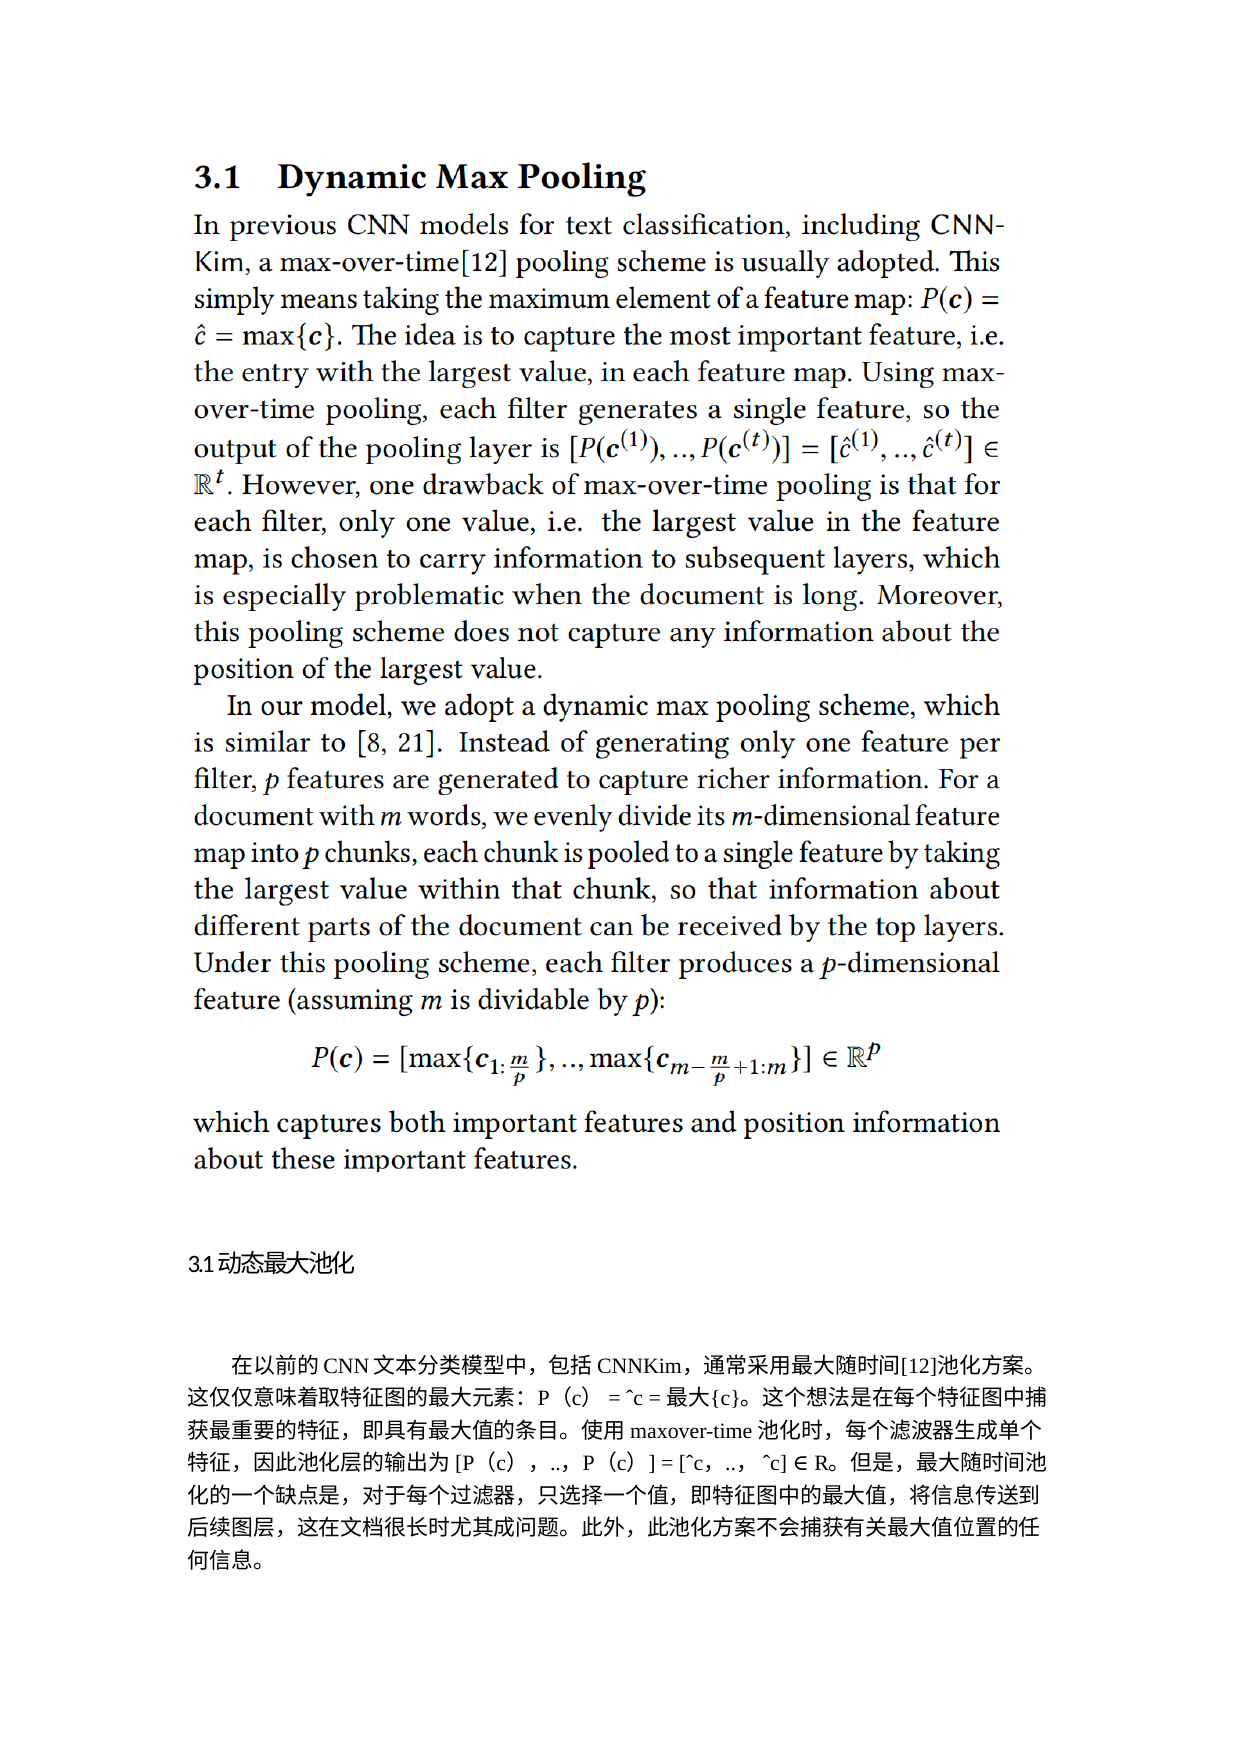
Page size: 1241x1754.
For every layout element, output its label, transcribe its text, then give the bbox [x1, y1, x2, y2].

list 在以前的CNN文本分类模型中，包括CNNKim，通常采用最大随时间[12]池化方案。这仅仅意味着取特征图的最大元素：P（c） = ˆc = 最大{c}。这个想法是在每个特征图中捕获最重要的特征，即具有最大值的条目。使用 maxover-time 池化时，每个滤波器生成单个特征，因此池化层的输出为 [P（c），..，P（c）] = [ˆc，..， ˆc] ∈ R。但是，最大随时间池化的一个缺点是，对于每个过滤器，只选择一个值，即特征图中的最大值，将信息传送到后续图层，这在文档很长时尤其成问题。此外，此池化方案不会捕获有关最大值位置的任何信息。 [187, 1347, 1053, 1575]
subtitle 3.1 动态最大池化 [187, 1229, 1053, 1294]
picture [187, 162, 1007, 1172]
